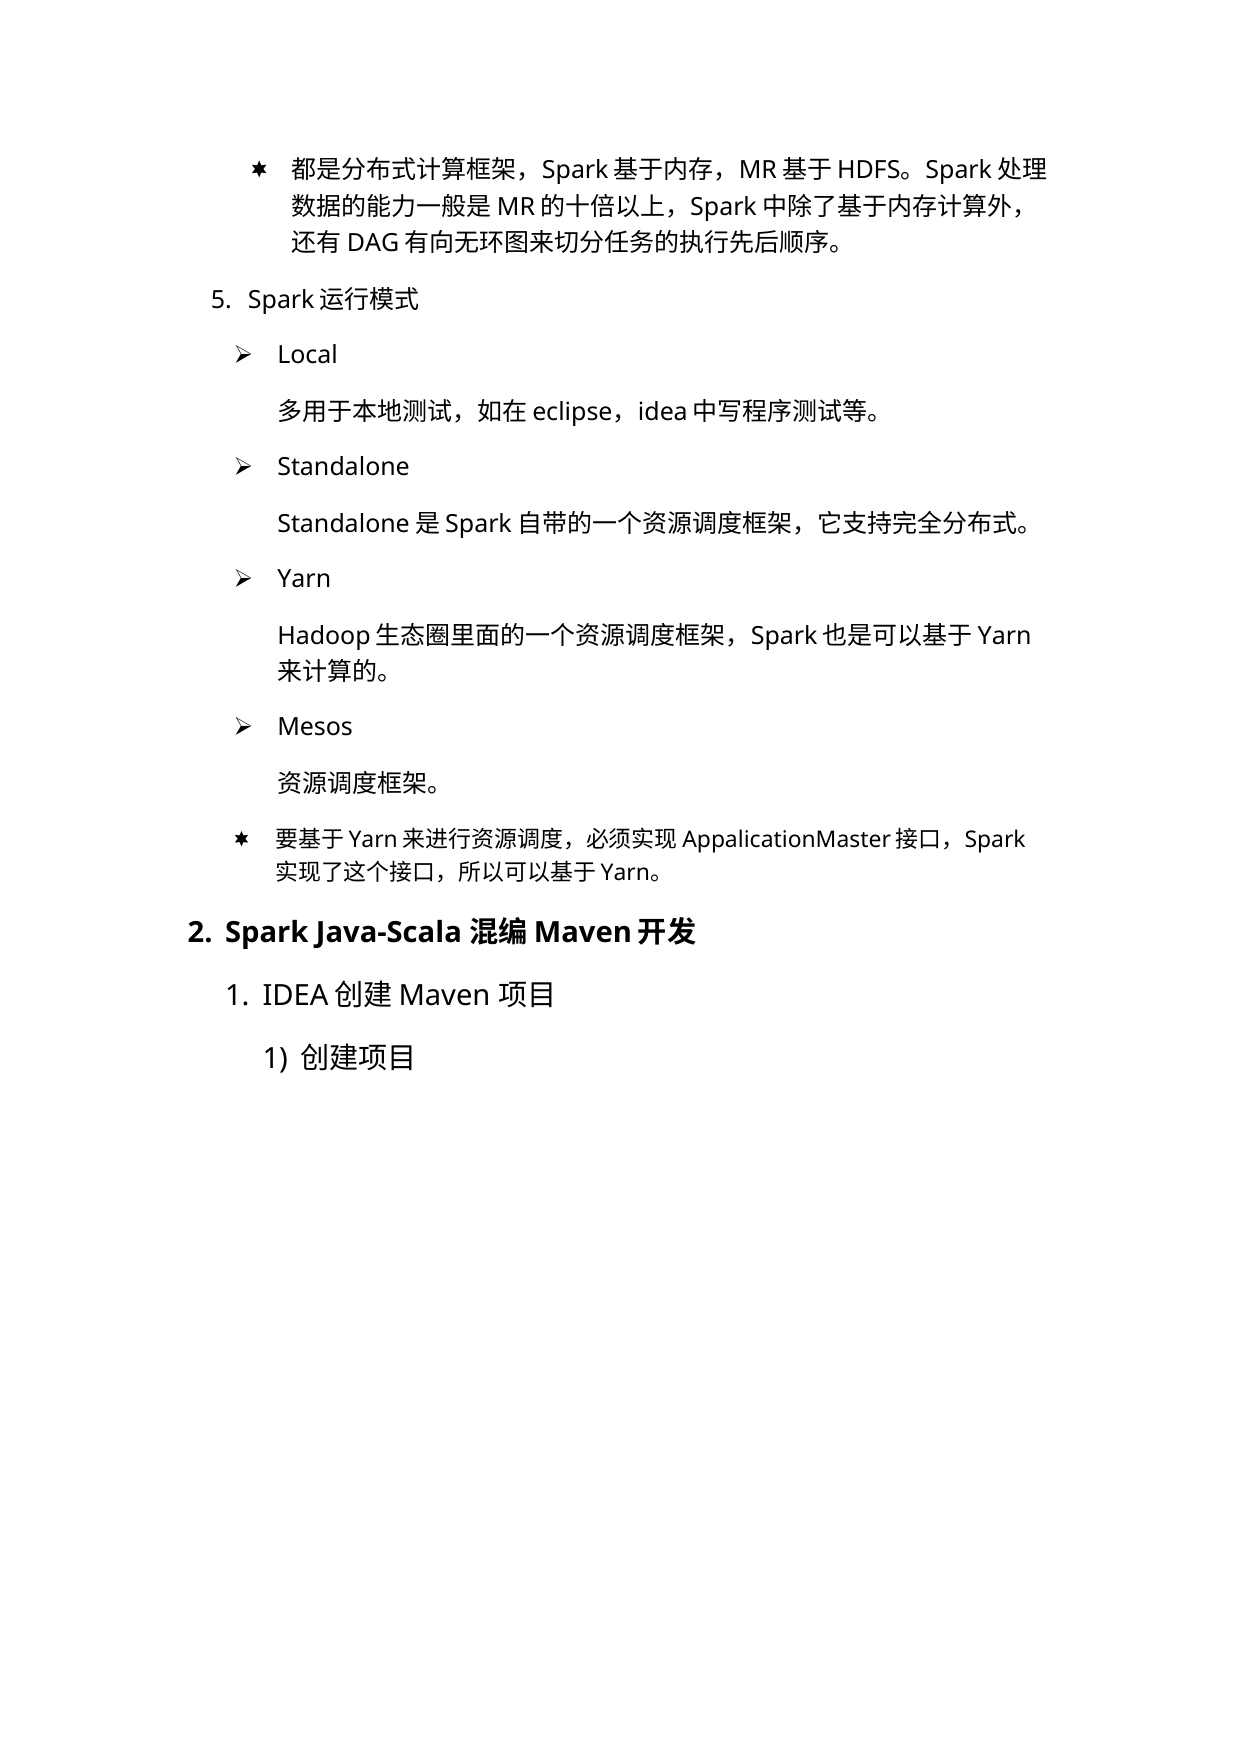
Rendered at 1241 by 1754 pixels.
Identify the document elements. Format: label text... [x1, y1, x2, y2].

list Standalone [233, 449, 1053, 483]
list Yarn [233, 561, 1053, 595]
list Spark Java-Scala 混编Maven开发 [187, 908, 1053, 951]
list 创建项目 [262, 1035, 1053, 1077]
list Mesos [233, 709, 1053, 743]
list 要基于Yarn来进行资源调度，必须实现AppalicationMaster接口，Spark实现了这个接口，所以可以基于Yarn。 [231, 821, 1053, 887]
list Spark运行模式 [211, 279, 1053, 316]
list Standalone是Spark自带的一个资源调度框架，它支持完全分布式。 [277, 503, 1053, 540]
list 资源调度框架。 [277, 764, 1053, 800]
list Hadoop生态圈里面的一个资源调度框架，Spark也是可以基于Yarn来计算的。 [277, 616, 1053, 688]
list 多用于本地测试，如在eclipse，idea中写程序测试等。 [277, 392, 1053, 428]
list IDEA创建Maven 项目 [225, 972, 1053, 1014]
list 都是分布式计算框架，Spark基于内存，MR基于HDFS。Spark处理数据的能力一般是MR的十倍以上，Spark中除了基于内存计算外，还有DAG有向无环图来切分任务的执行先后顺序。 [248, 150, 1053, 259]
list Local [233, 337, 1053, 371]
